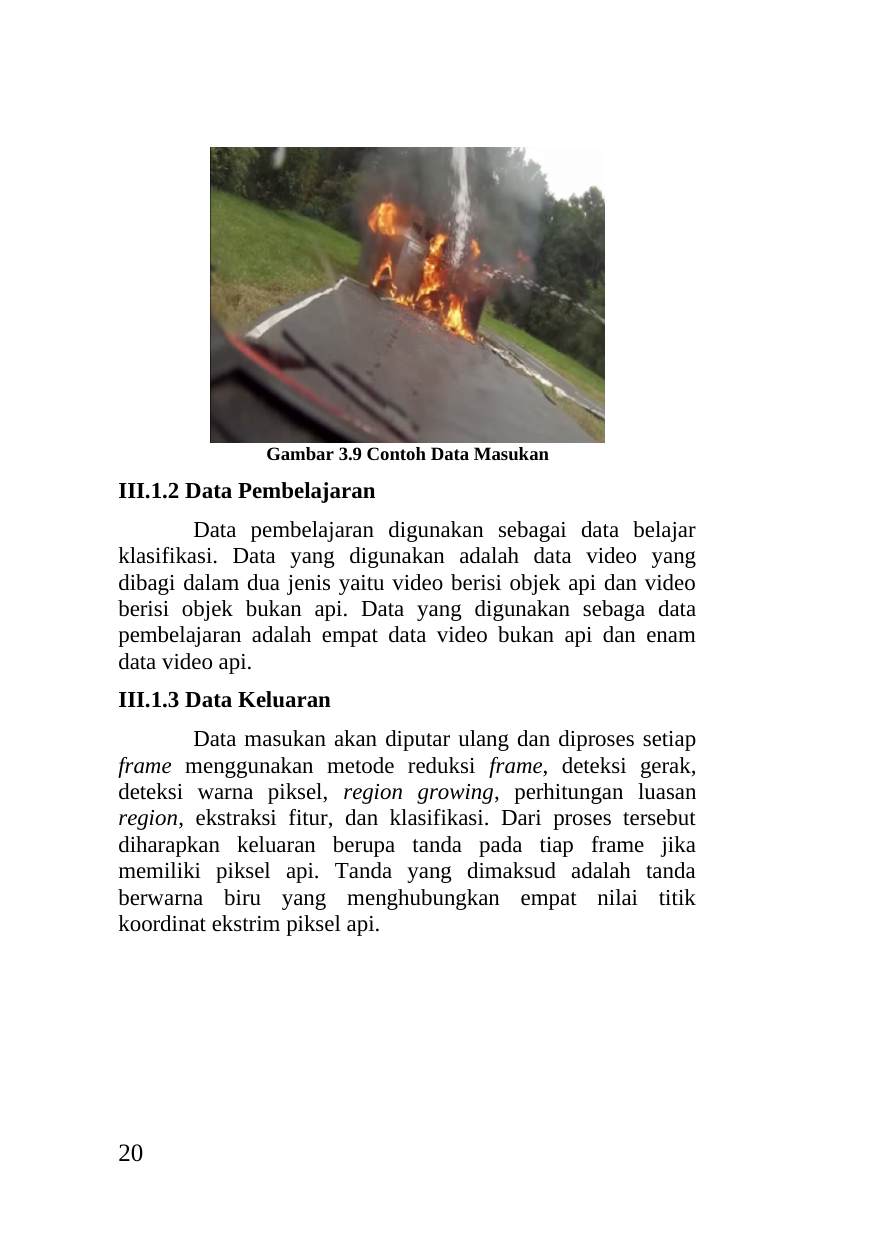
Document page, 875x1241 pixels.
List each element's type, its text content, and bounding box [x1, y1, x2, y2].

picture [210, 147, 605, 443]
text Data masukan akan diputar ulang dan diproses setiap frame menggunakan metode reduksi frame, deteksi gerak, deteksi warna piksel, region growing, perhitungan luasan region, ekstraksi fitur, dan klasifikasi. Dari proses tersebut diharapkan keluaran berupa tanda pada tiap frame jika memiliki piksel api. Tanda yang dimaksud adalah tanda berwarna biru yang menghubungkan empat nilai titik koordinat ekstrim piksel api. [118, 725, 697, 936]
subtitle Data Keluaran [118, 687, 697, 713]
subtitle Data Pembelajaran [118, 477, 697, 503]
text Data pembelajaran digunakan sebagai data belajar klasifikasi. Data yang digunakan adalah data video yang dibagi dalam dua jenis yaitu video berisi objek api dan video berisi objek bukan api. Data yang digunakan sebaga data pembelajaran adalah empat data video bukan api dan enam data video api. [118, 516, 697, 674]
